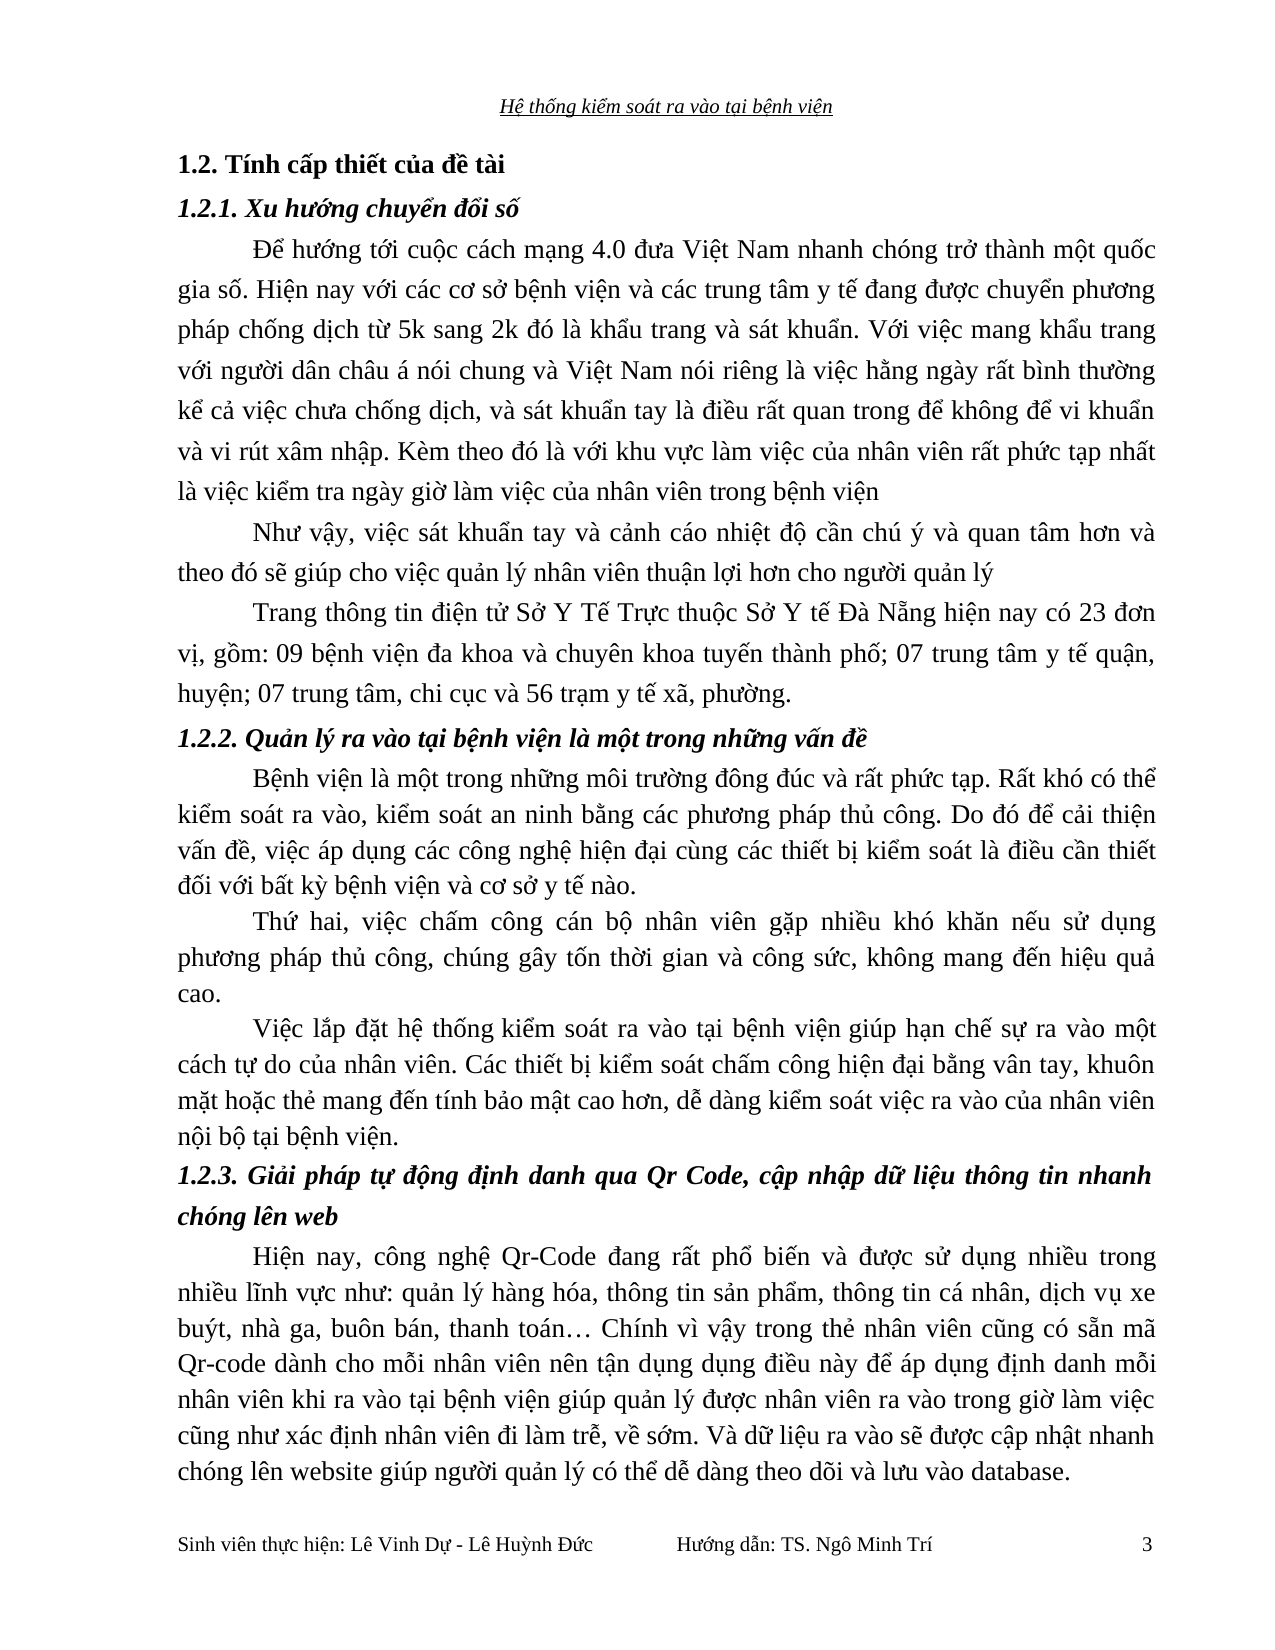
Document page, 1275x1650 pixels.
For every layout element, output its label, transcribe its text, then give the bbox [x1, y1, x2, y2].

text Trang thông tin điện tử Sở Y Tế Trực thuộc Sở Y tế Đà Nẵng hiện nay có 23 đơn vị, gồm: 09 bệnh viện đa khoa và chuyên khoa tuyến thành phố; 07 trung tâm y tế quận, huyện; 07 trung tâm, chi cục và 56 trạm y tế xã, phường. [177, 668, 1157, 708]
text Như vậy, việc sát khuẩn tay và cảnh cáo nhiệt độ cần chú ý và quan tâm hơn và theo đó sẽ giúp cho việc quản lý nhân viên thuận lợi hơn cho người quản lý [177, 516, 1157, 587]
text Để hướng tới cuộc cách mạng 4.0 đưa Việt Nam nhanh chóng trở thành một quốc gia số. Hiện nay với các cơ sở bệnh viện và các trung tâm y tế đang được chuyển phương pháp chống dịch từ 5k sang 2k đó là khẩu trang và sát khuẩn. Với việc mang khẩu trang với người dân châu á nói chung và Việt Nam nói riêng là việc hằng ngày rất bình thường kể cả việc chưa chống dịch, và sát khuẩn tay là điều rất quan trong để không để vi khuẩn và vi rút xâm nhập. Kèm theo đó là với khu vực làm việc của nhân viên rất phức tạp nhất là việc kiểm tra ngày giờ làm việc của nhân viên trong bệnh viện [177, 233, 1157, 506]
text Hiện nay, công nghệ Qr-Code đang rất phổ biến và được sử dụng nhiều trong nhiều lĩnh vực như: quản lý hàng hóa, thông tin sản phẩm, thông tin cá nhân, dịch vụ xe buýt, nhà ga, buôn bán, thanh toán… Chính vì vậy trong thẻ nhân viên cũng có sẵn mã Qr-code dành cho mỗi nhân viên nên tận dụng dụng điều này để áp dụng định danh mỗi nhân viên khi ra vào tại bệnh viện giúp quản lý được nhân viên ra vào trong giờ làm việc cũng như xác định nhân viên đi làm trễ, về sớm. Và dữ liệu ra vào sẽ được cập nhật nhanh chóng lên website giúp người quản lý có thể dễ dàng theo dõi và lưu vào database. [177, 1240, 1157, 1486]
subtitle 1.2. Tính cấp thiết của đề tài [177, 148, 1157, 179]
text Bệnh viện là một trong những môi trường đông đúc và rất phức tạp. Rất khó có thể kiểm soát ra vào, kiểm soát an ninh bằng các phương pháp thủ công. Do đó để cải thiện vấn đề, việc áp dụng các công nghệ hiện đại cùng các thiết bị kiểm soát là điều cần thiết đối với bất kỳ bệnh viện và cơ sở y tế nào. [177, 762, 1157, 901]
subtitle 1.2.1. Xu hướng chuyển đổi số [177, 192, 1157, 223]
text Việc lắp đặt hệ thống kiểm soát ra vào tại bệnh viện giúp hạn chế sự ra vào một cách tự do của nhân viên. Các thiết bị kiểm soát chấm công hiện đại bằng vân tay, khuôn mặt hoặc thẻ mang đến tính bảo mật cao hơn, dễ dàng kiểm soát việc ra vào của nhân viên nội bộ tại bệnh viện. [177, 1012, 1157, 1151]
text Trang thông tin điện tử Sở Y Tế Trực thuộc Sở Y tế Đà Nẵng hiện nay có 23 đơn vị, gồm: 09 bệnh viện đa khoa và chuyên khoa tuyến thành phố; 07 trung tâm y tế quận, huyện; 07 trung tâm, chi cục và 56 trạm y tế xã, phường. [177, 596, 1157, 637]
subtitle 1.2.2. Quản lý ra vào tại bệnh viện là một trong những vấn đề [177, 722, 1157, 753]
subtitle 1.2.3. Giải pháp tự động định danh qua Qr Code, cập nhập dữ liệu thông tin nhanh chóng lên web [177, 1159, 1157, 1231]
text Thứ hai, việc chấm công cán bộ nhân viên gặp nhiều khó khăn nếu sử dụng phương pháp thủ công, chúng gây tốn thời gian và công sức, không mang đến hiệu quả cao. [177, 905, 1157, 1008]
